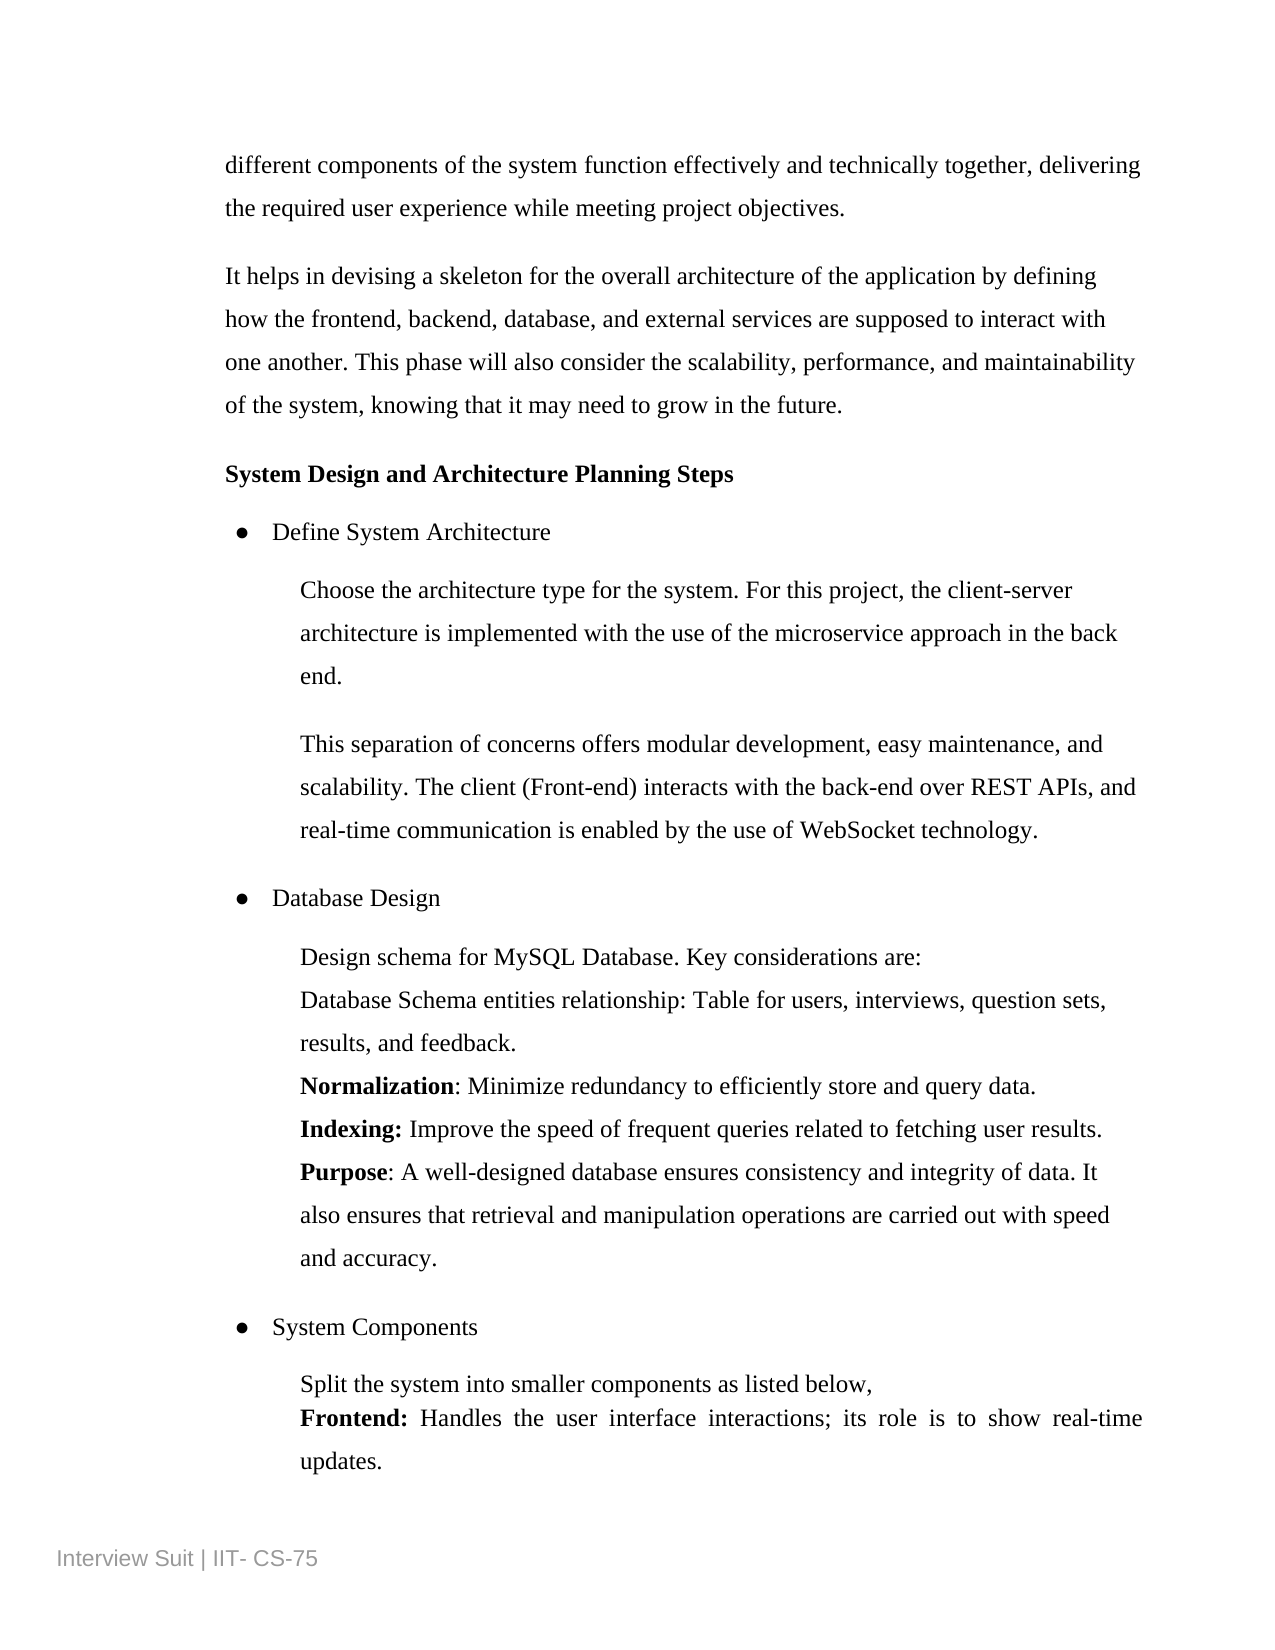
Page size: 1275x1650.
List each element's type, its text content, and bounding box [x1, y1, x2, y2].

text Indexing: Improve the speed of frequent queries related to fetching user results. [300, 1114, 1144, 1143]
text Choose the architecture type for the system. For this project, the client-server architecture is implemented with the use of the microservice approach in the back end. [300, 575, 1144, 690]
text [225, 150, 1144, 222]
text This separation of concerns offers modular development, easy maintenance, and scalability. The client (Front-end) interacts with the back-end over REST APIs, and real-time communication is enabled by the use of WebSocket technology. [300, 729, 1144, 844]
text Database Schema entities relationship: Table for users, interviews, question sets, results, and feedback. [300, 985, 1144, 1057]
list Define System Architecture [234, 517, 1144, 546]
text Split the system into smaller components as listed below, [300, 1369, 1144, 1398]
list System Components [234, 1312, 1144, 1340]
text Frontend: Handles the user interface interactions; its role is to show real-time updates. [300, 1403, 1144, 1474]
text System Design and Architecture Planning Steps [150, 459, 1144, 487]
text Normalization: Minimize redundancy to efficiently store and query data. [300, 1071, 1144, 1100]
text Design schema for MySQL Database. Key considerations are: [300, 942, 1144, 970]
text It helps in devising a skeleton for the overall architecture of the application by defining how the frontend, backend, database, and external services are supposed to interact with one another. This phase will also consider the scalability, performance, and maintainability of the system, knowing that it may need to grow in the future. [225, 261, 1144, 419]
list Database Design [234, 883, 1144, 912]
text Purpose: A well-designed database ensures consistency and integrity of data. It also ensures that retrieval and manipulation operations are carried out with speed and accuracy. [300, 1157, 1144, 1272]
